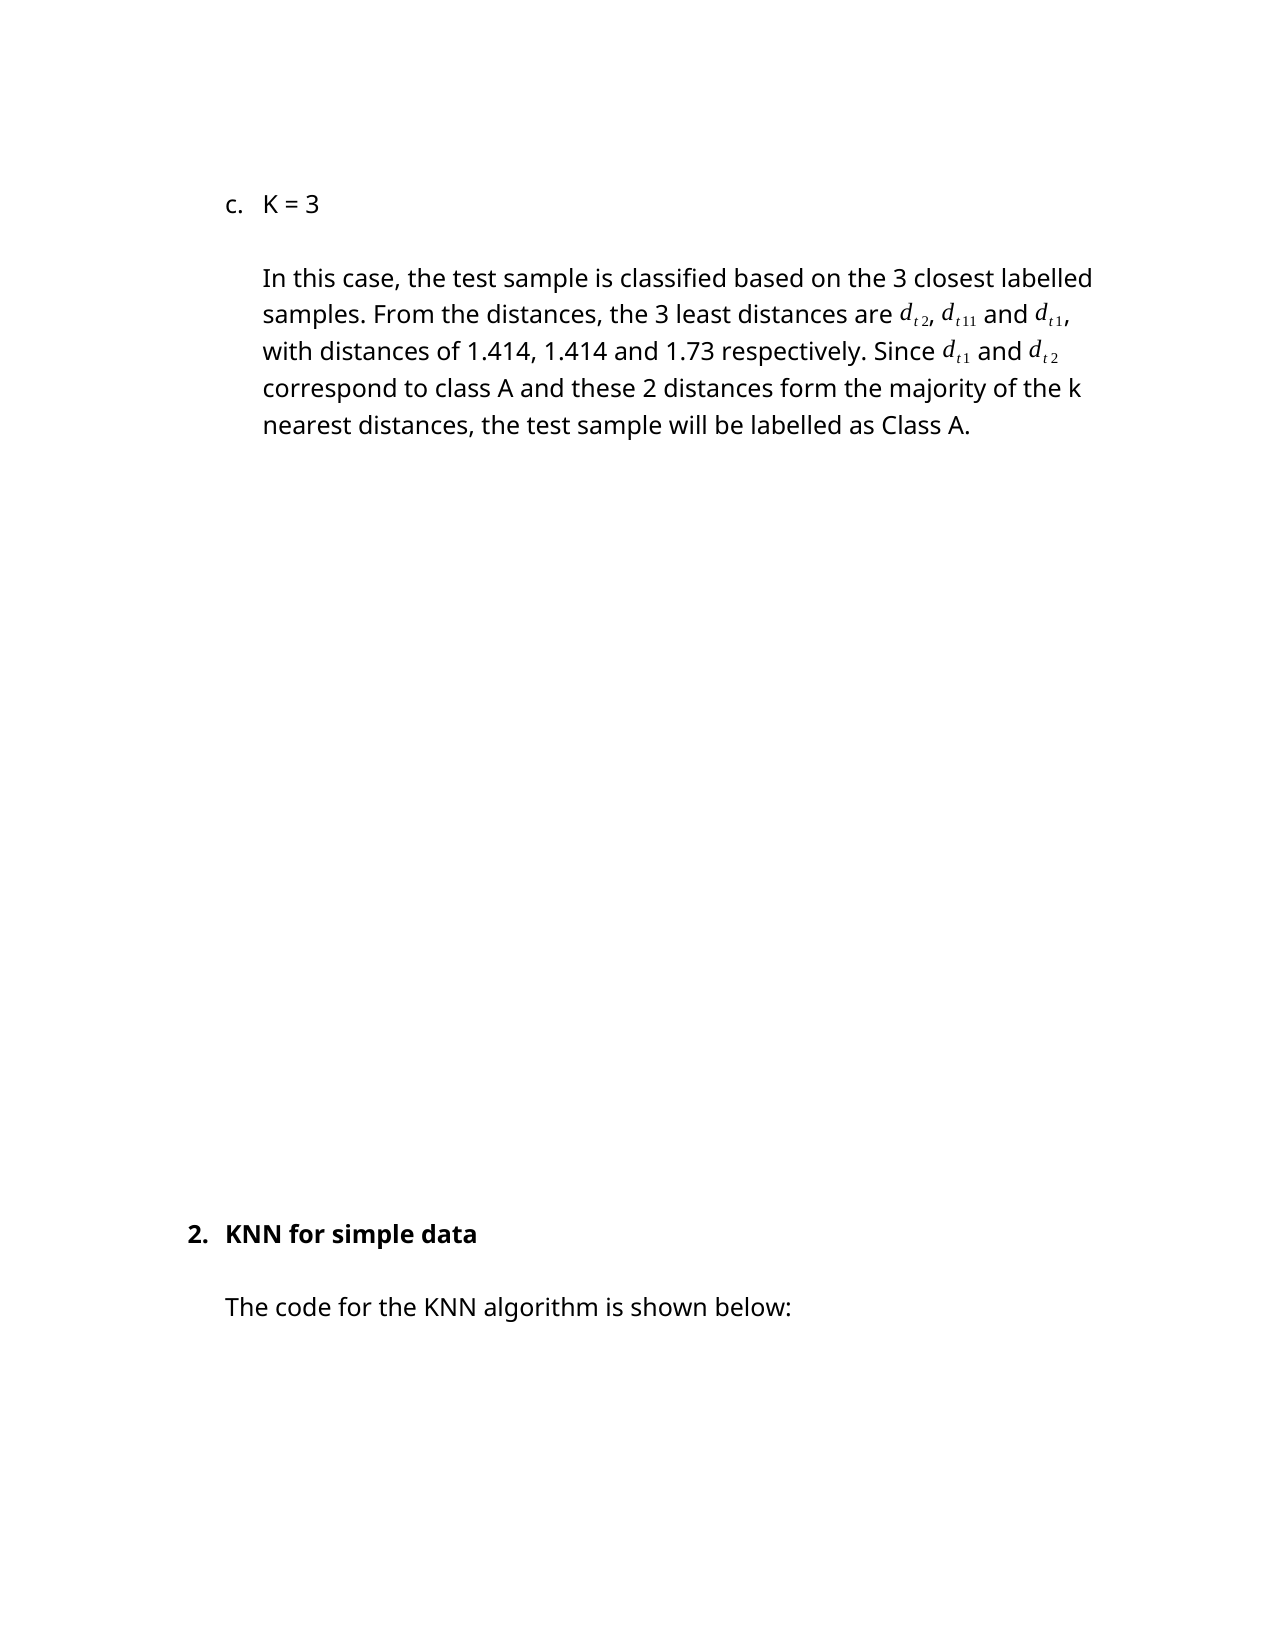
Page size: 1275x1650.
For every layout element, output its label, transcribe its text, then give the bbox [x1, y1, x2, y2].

list In this case, the test sample is classified based on the 3 closest labelled samples. From the distances, the 3 least distances are , and , with distances of 1.414, 1.414 and 1.73 respectively. Since and correspond to class A and these 2 distances form the majority of the k nearest distances, the test sample will be labelled as Class A. [262, 260, 1125, 441]
list The code for the KNN algorithm is shown below: [225, 1290, 1125, 1324]
list KNN for simple data [187, 1216, 1125, 1250]
list K = 3 [225, 187, 1125, 221]
